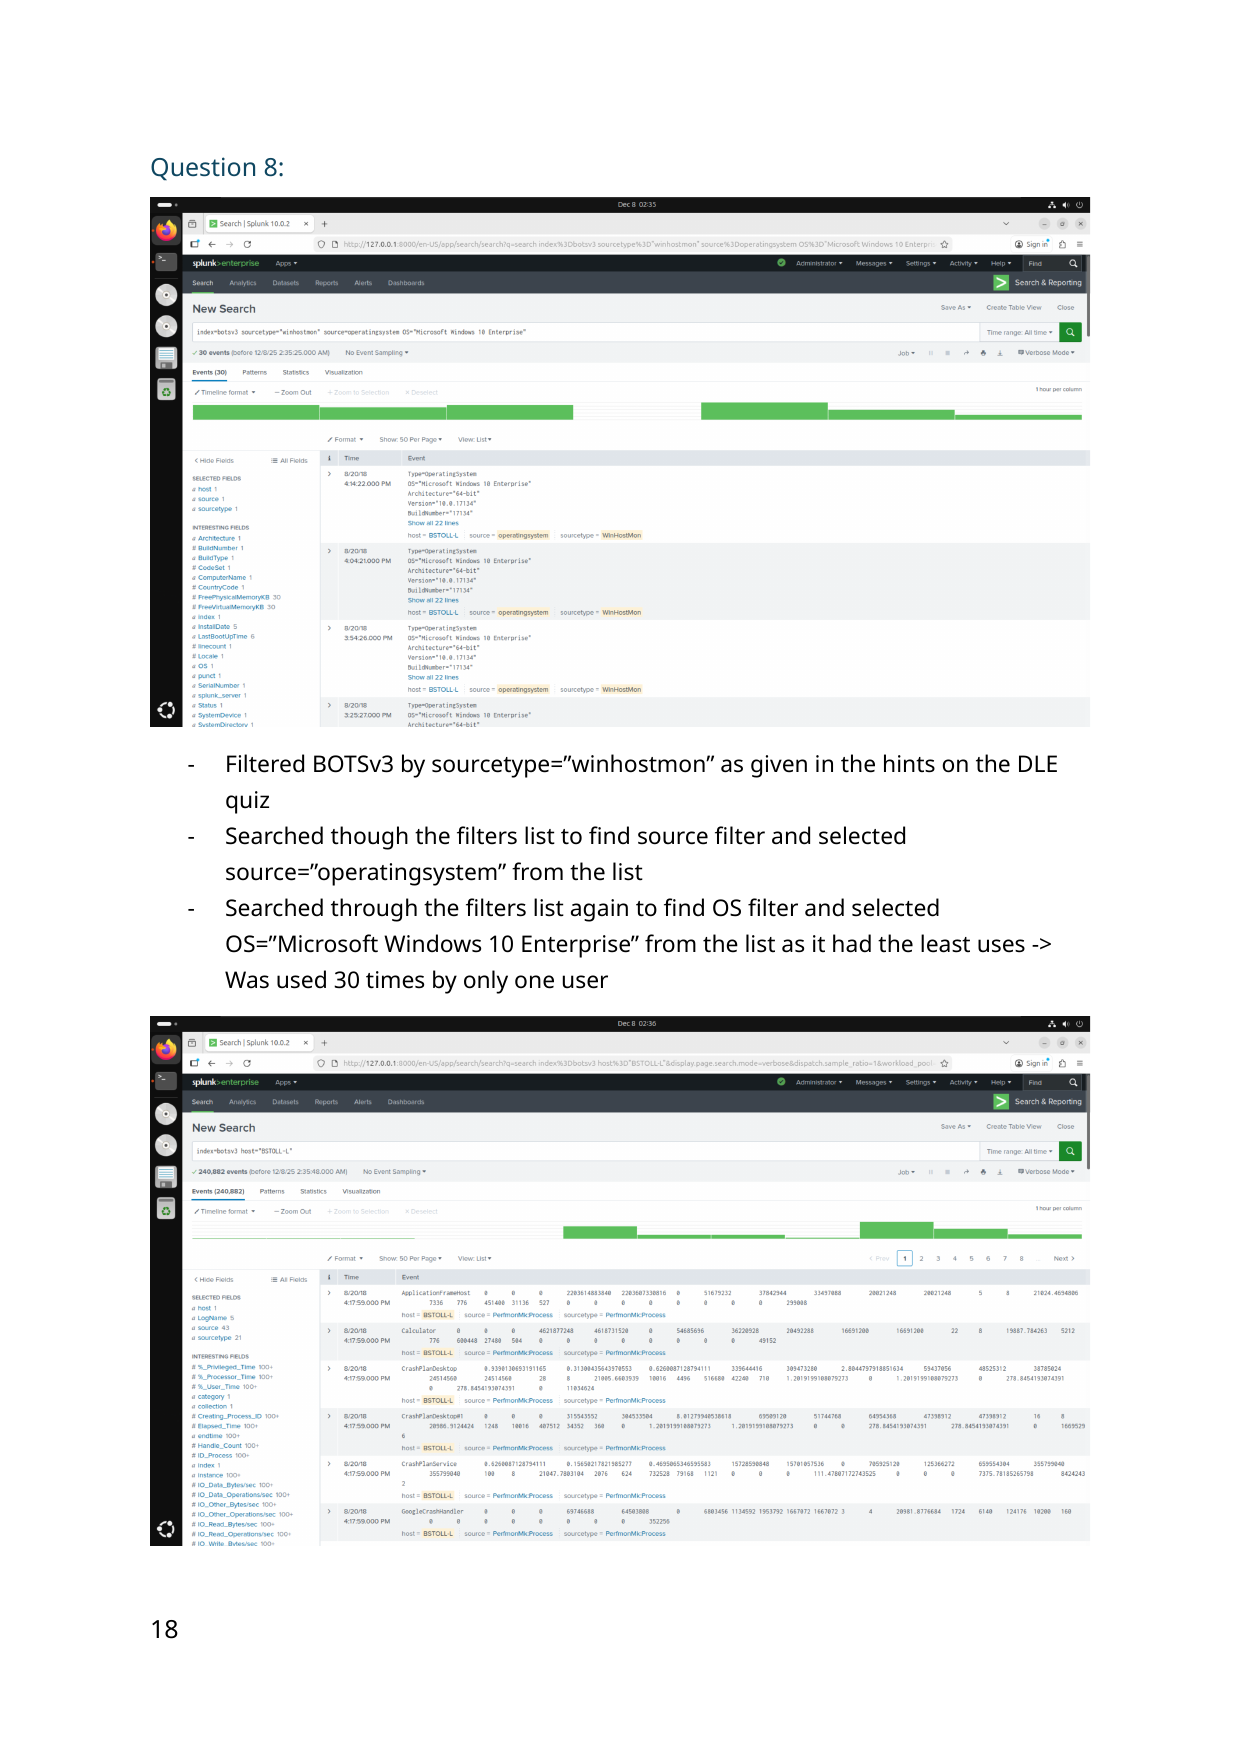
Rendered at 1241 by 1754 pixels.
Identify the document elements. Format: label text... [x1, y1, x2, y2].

subtitle Question 8: [150, 150, 1090, 184]
list Filtered BOTSv3 by sourcetype=”winhostmon” as given in the hints on the DLE quiz [187, 748, 1090, 815]
picture [150, 1016, 1091, 1546]
picture [150, 197, 1091, 727]
list Searched though the filters list to find source filter and selected source=”operatingsystem” from the list [187, 820, 1090, 887]
list Searched through the filters list again to find OS filter and selected OS=”Microsoft Windows 10 Enterprise” from the list as it had the least uses -> Was used 30 times by only one user [187, 892, 1090, 995]
